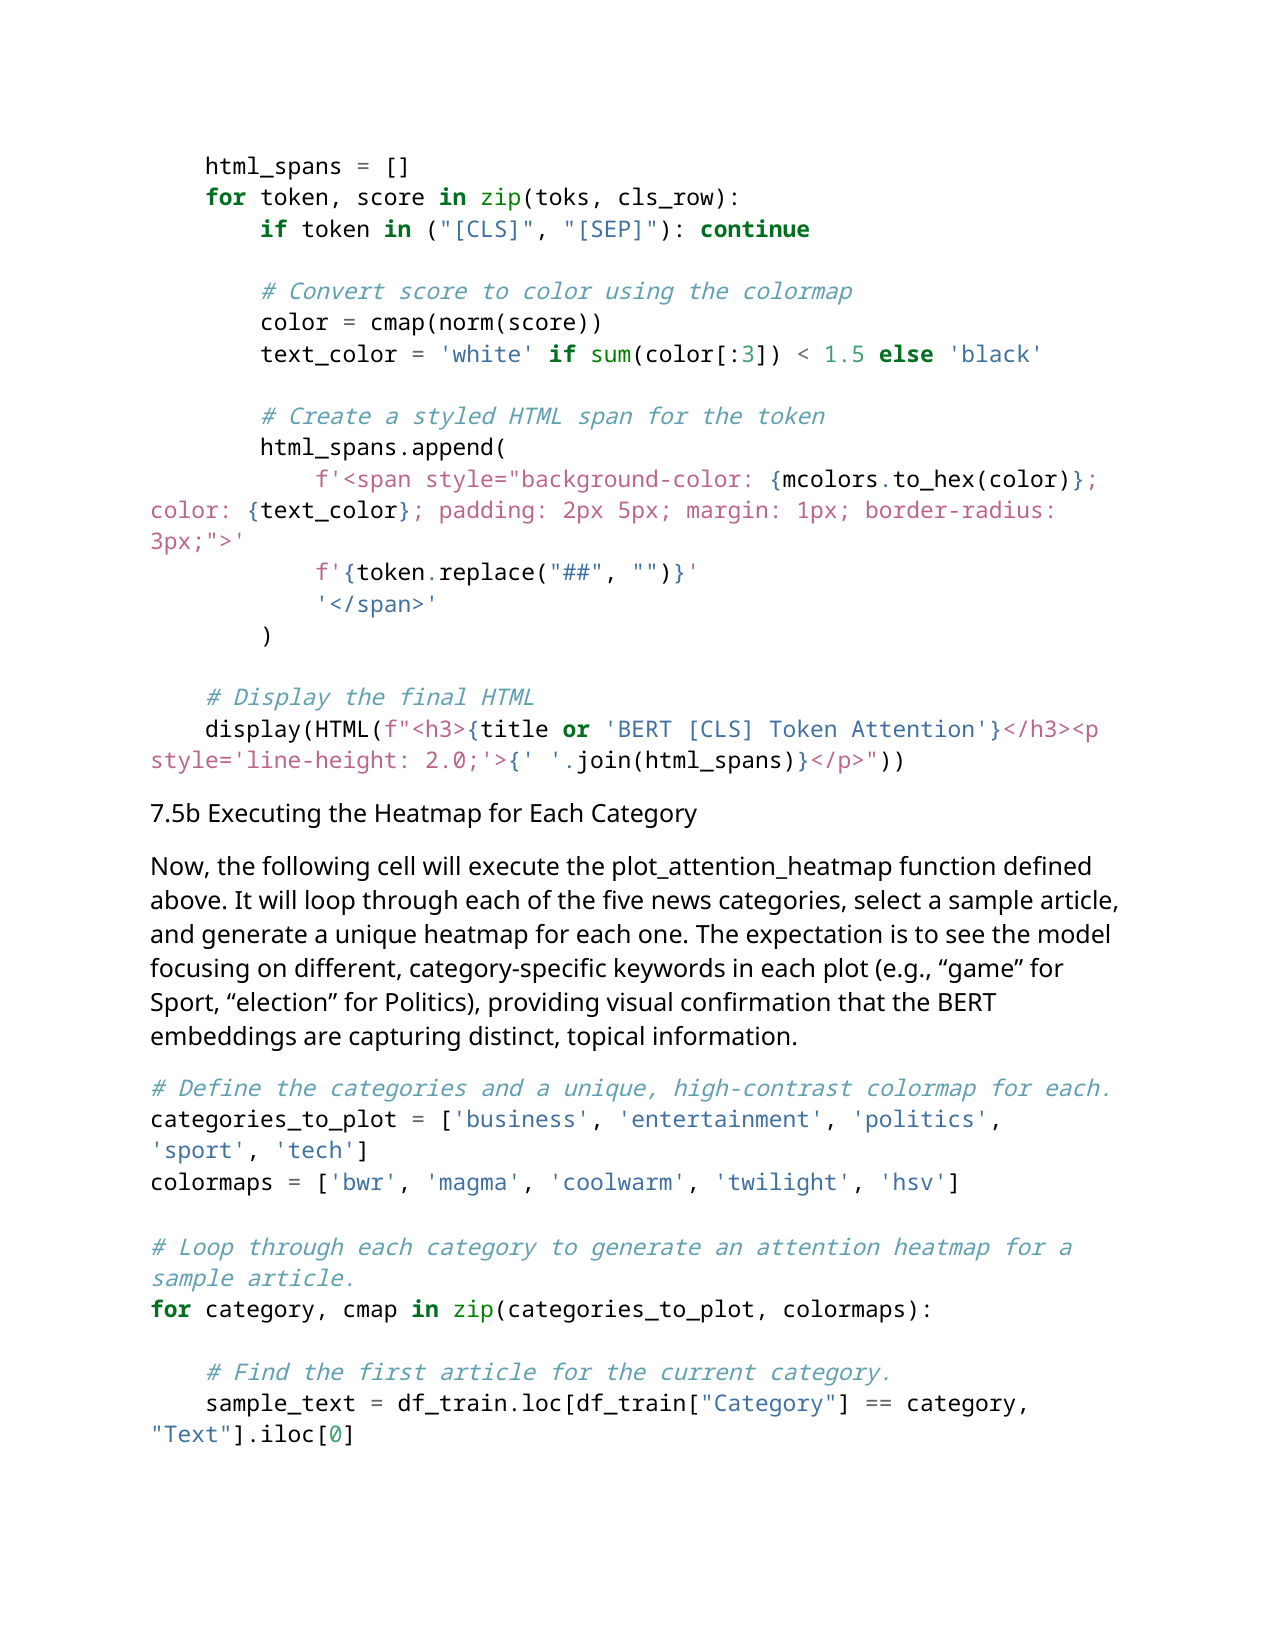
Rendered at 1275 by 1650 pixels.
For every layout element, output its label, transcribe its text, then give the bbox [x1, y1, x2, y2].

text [150, 1072, 1125, 1484]
text Now, the following cell will execute the plot_attention_heatmap function defined above. It will loop through each of the five news categories, select a sample article, and generate a unique heatmap for each one. The expectation is to see the model focusing on different, category-specific keywords in each plot (e.g., “game” for Sport, “election” for Politics), providing visual confirmation that the BERT embeddings are capturing distinct, topical information. [150, 849, 1125, 1053]
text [150, 150, 1125, 775]
text 7.5b Executing the Heatmap for Each Category [150, 796, 1125, 830]
